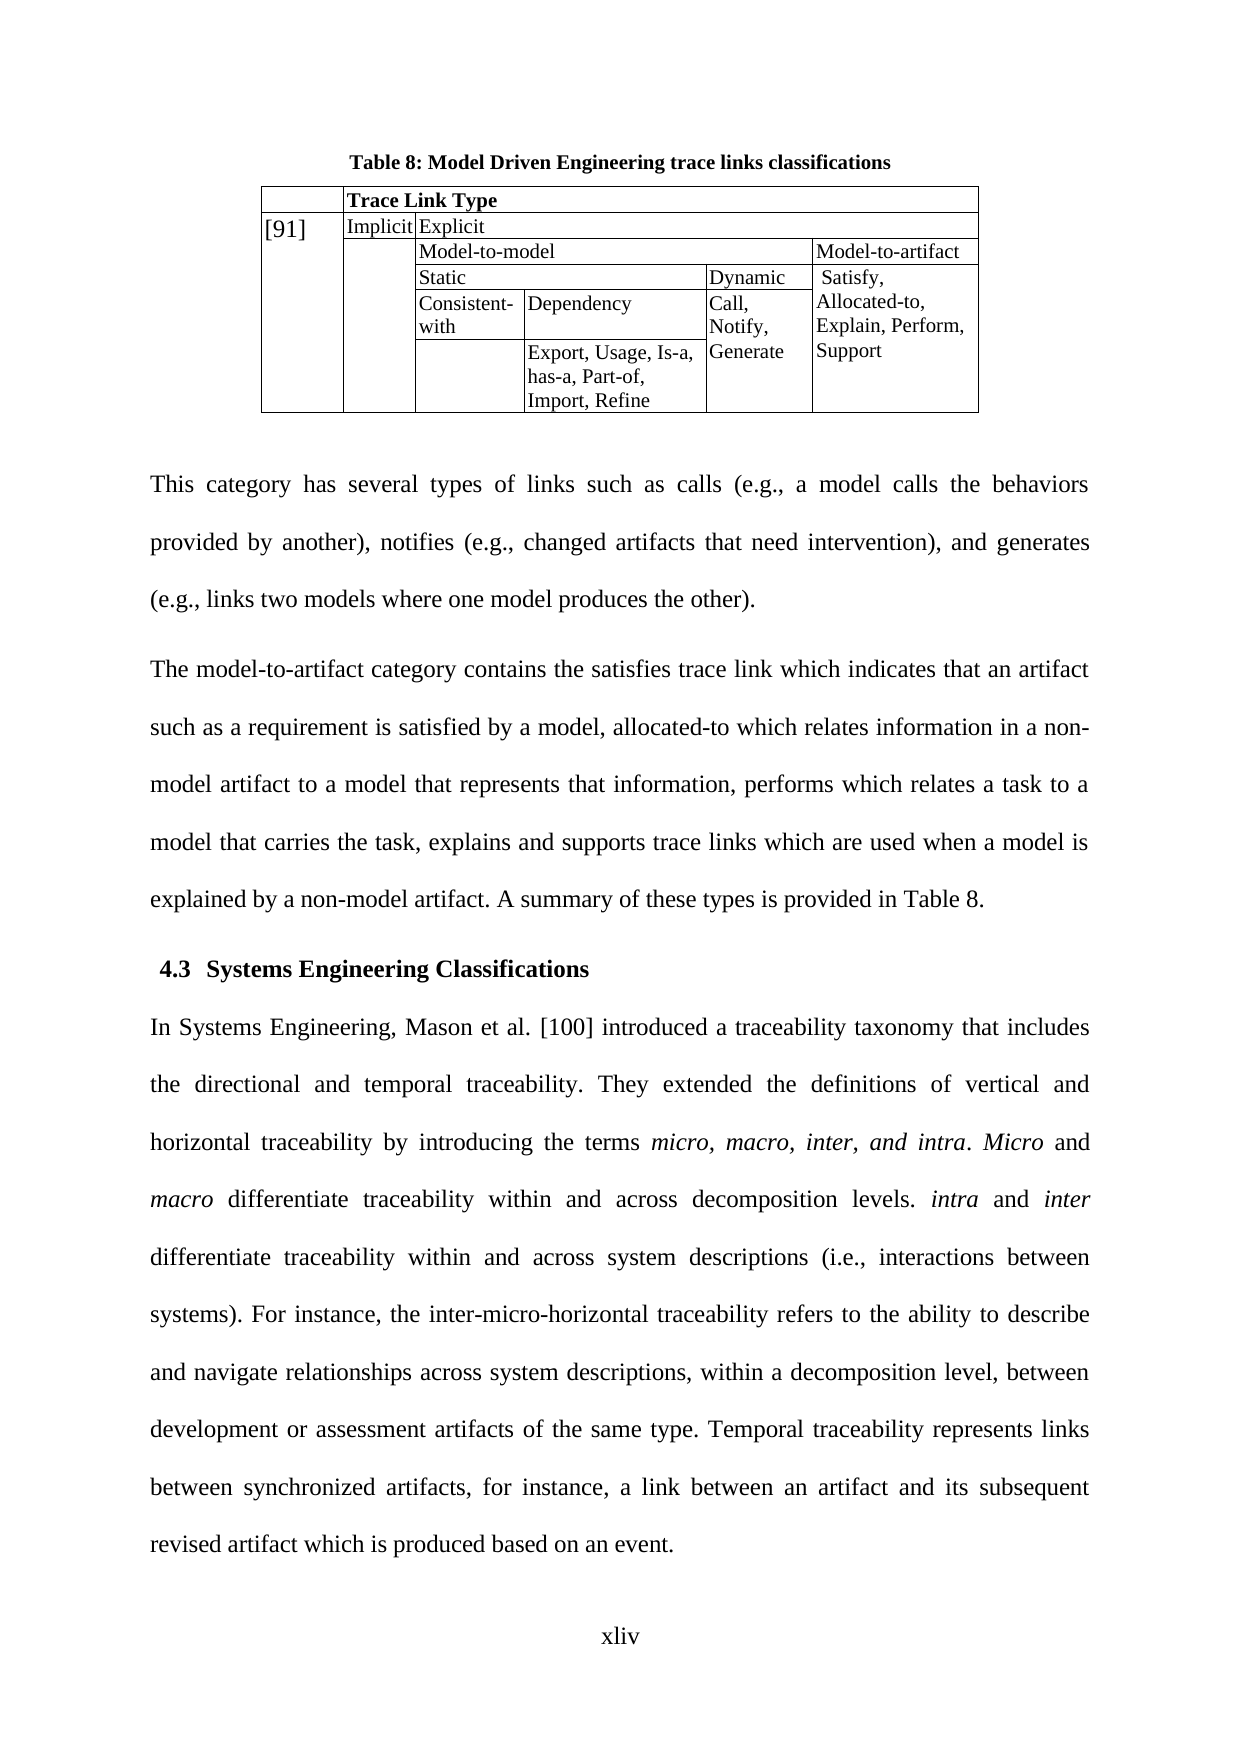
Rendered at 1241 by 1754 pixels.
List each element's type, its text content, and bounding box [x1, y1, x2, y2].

text Systems Engineering Classifications [159, 954, 1090, 983]
text This category has several types of links such as calls (e.g., a model calls the behaviors provided by another), notifies (e.g., changed artifacts that need intervention), and generates (e.g., links two models where one model produces the other). [150, 150, 1090, 613]
text In Systems Engineering, Mason et al. [100] introduced a traceability taxonomy that includes the directional and temporal traceability. They extended the definitions of vertical and horizontal traceability by introducing the terms micro, macro, inter, and intra. Micro and macro differentiate traceability within and across decomposition levels. intra and inter differentiate traceability within and across system descriptions (i.e., interactions between systems). For instance, the inter-micro-horizontal traceability refers to the ability to describe and navigate relationships across system descriptions, within a decomposition level, between development or assessment artifacts of the same type. Temporal traceability represents links between synchronized artifacts, for instance, a link between an artifact and its subsequent revised artifact which is produced based on an event. [150, 1012, 1090, 1558]
text The model-to-artifact category contains the satisfies trace link which indicates that an artifact such as a requirement is satisfied by a model, allocated-to which relates information in a non-model artifact to a model that represents that information, performs which relates a task to a model that carries the task, explains and supports trace links which are used when a model is explained by a non-model artifact. A summary of these types is provided in . [150, 654, 1090, 913]
